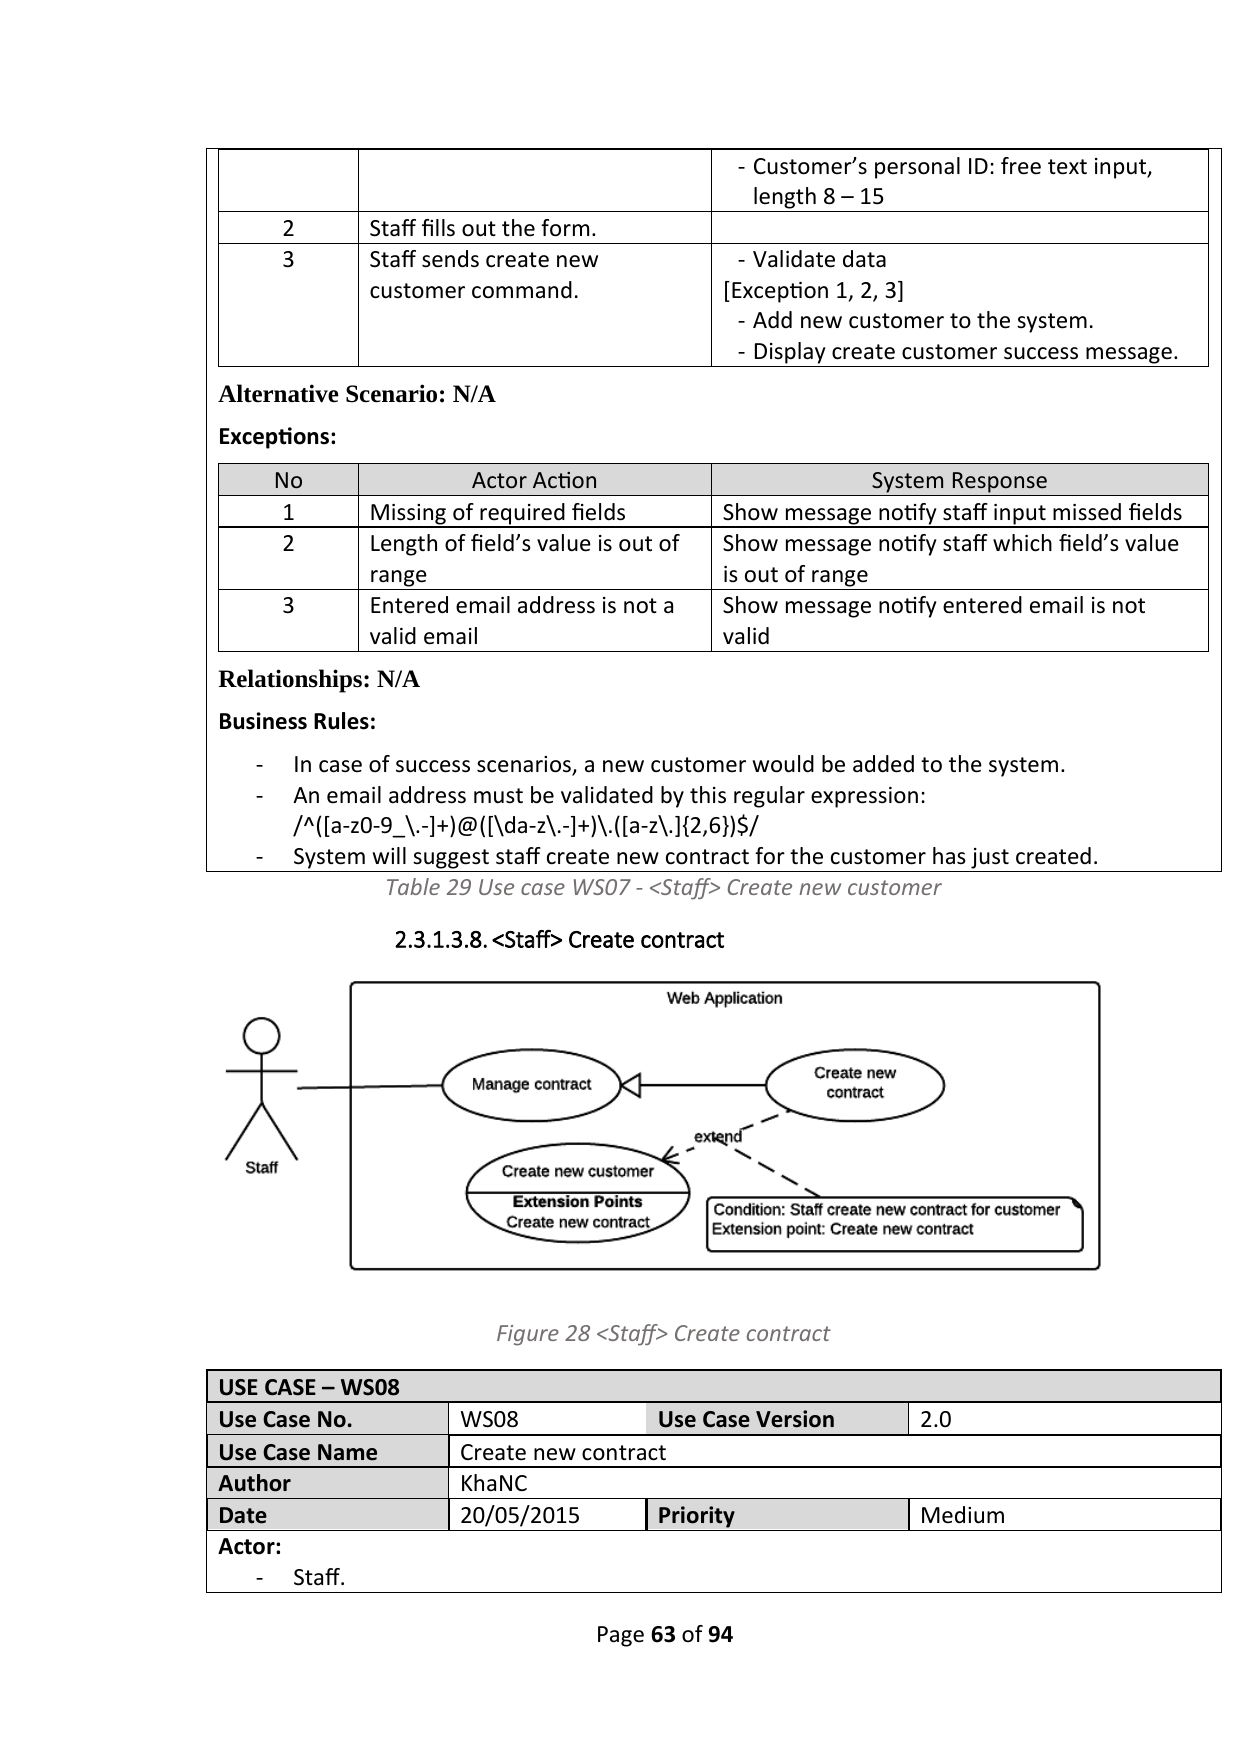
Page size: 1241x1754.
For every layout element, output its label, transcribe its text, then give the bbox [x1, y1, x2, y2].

text Figure 28 <Staff> Create contract [207, 1317, 1122, 1348]
table_cell Use Case No. [207, 1403, 448, 1434]
table_cell Create new contract [450, 1436, 1220, 1466]
table_cell Use Case Version [646, 1403, 908, 1434]
picture [207, 955, 1122, 1298]
table_cell Medium [910, 1499, 1220, 1529]
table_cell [207, 149, 1221, 871]
table_cell WS08 [449, 1403, 646, 1434]
table_cell 2.0 [909, 1403, 1221, 1434]
table_header USE CASE – WS08 [208, 1371, 1220, 1401]
table_cell KhaNC [449, 1468, 1221, 1498]
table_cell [207, 1531, 1221, 1592]
table_cell Priority [648, 1499, 908, 1529]
table_cell Use Case Name [208, 1435, 448, 1466]
table_cell Author [207, 1468, 448, 1498]
text Table 29 Use case WS07 - <Staff> Create new customer [207, 872, 1122, 902]
table_cell 20/05/2015 [450, 1499, 645, 1529]
subtitle <Staff> Create contract [394, 923, 1122, 953]
table_cell Date [208, 1499, 448, 1529]
